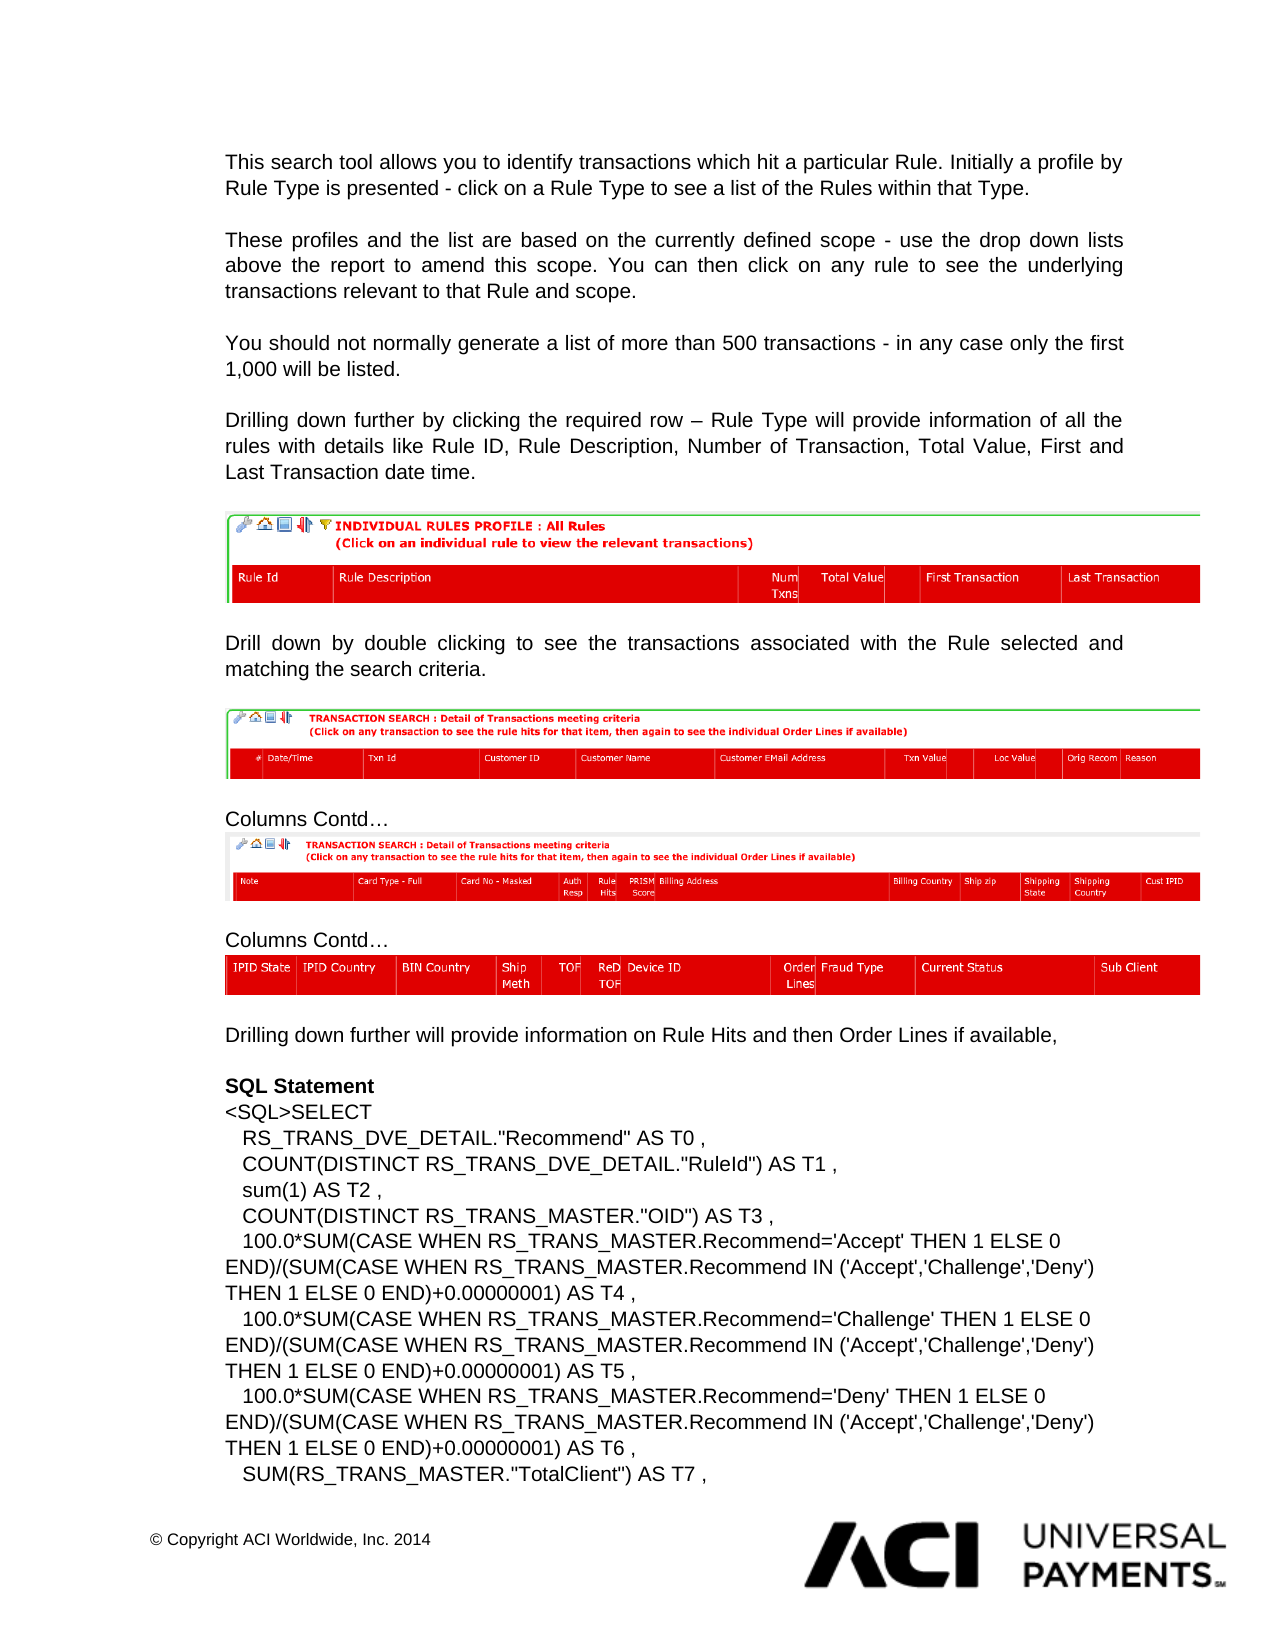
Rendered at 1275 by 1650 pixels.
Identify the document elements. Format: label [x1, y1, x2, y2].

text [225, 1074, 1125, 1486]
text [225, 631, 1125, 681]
picture [225, 954, 1200, 995]
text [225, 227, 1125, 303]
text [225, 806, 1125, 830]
picture [802, 1519, 1229, 1590]
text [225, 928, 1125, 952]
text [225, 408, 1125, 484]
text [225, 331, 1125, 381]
picture [225, 832, 1200, 901]
picture [225, 511, 1200, 603]
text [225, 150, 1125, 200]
picture [225, 708, 1200, 779]
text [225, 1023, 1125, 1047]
